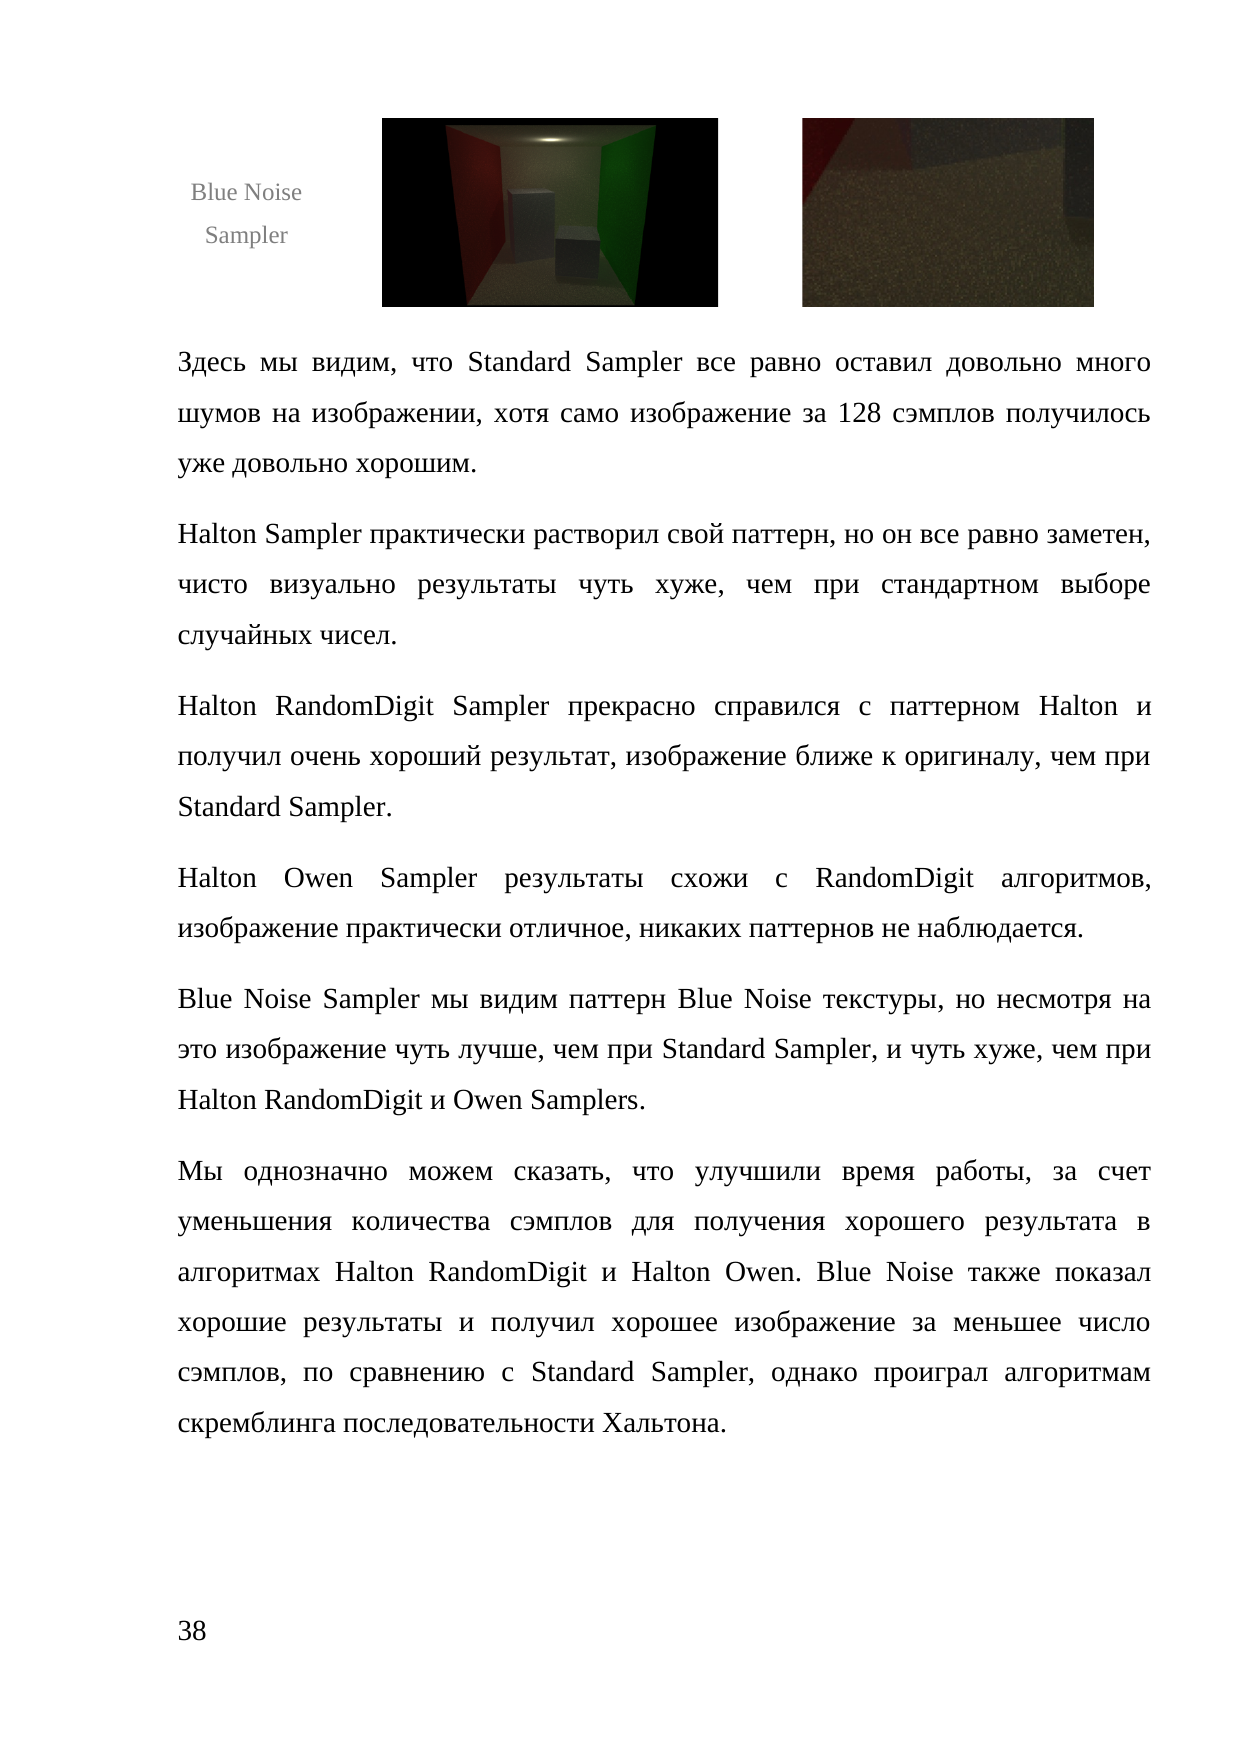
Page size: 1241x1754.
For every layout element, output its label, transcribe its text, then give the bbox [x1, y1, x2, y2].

text Мы однозначно можем сказать, что улучшили время работы, за счет уменьшения количества сэмплов для получения хорошего результата в алгоритмах Halton RandomDigit и Halton Owen. Blue Noise также показал хорошие результаты и получил хорошее изображение за меньшее число сэмплов, по сравнению с Standard Sampler, однако проиграл алгоритмам скремблинга последовательности Хальтона. [177, 1153, 1152, 1438]
table_cell [345, 118, 785, 344]
text Здесь мы видим, что Standard Sampler все равно оставил довольно много шумов на изображении, хотя само изображение за 128 сэмплов получилось уже довольно хорошим. [177, 344, 1152, 479]
picture [382, 118, 719, 307]
picture [802, 118, 1094, 307]
text Halton Sampler практически растворил свой паттерн, но он все равно заметен, чисто визуально результаты чуть хуже, чем при стандартном выборе случайных чисел. [177, 516, 1152, 651]
text Blue Noise Sampler мы видим паттерн Blue Noise текстуры, но несмотря на это изображение чуть лучше, чем при Standard Sampler, и чуть хуже, чем при Halton RandomDigit и Owen Samplers. [177, 981, 1152, 1116]
table_cell Blue Noise Sampler [177, 118, 345, 344]
text Halton Owen Sampler результаты схожи с RandomDigit алгоритмов, изображение практически отличное, никаких паттернов не наблюдается. [177, 860, 1152, 944]
table_cell [785, 118, 1141, 344]
text Halton RandomDigit Sampler прекрасно справился с паттерном Halton и получил очень хороший результат, изображение ближе к оригиналу, чем при Standard Sampler. [177, 688, 1152, 822]
